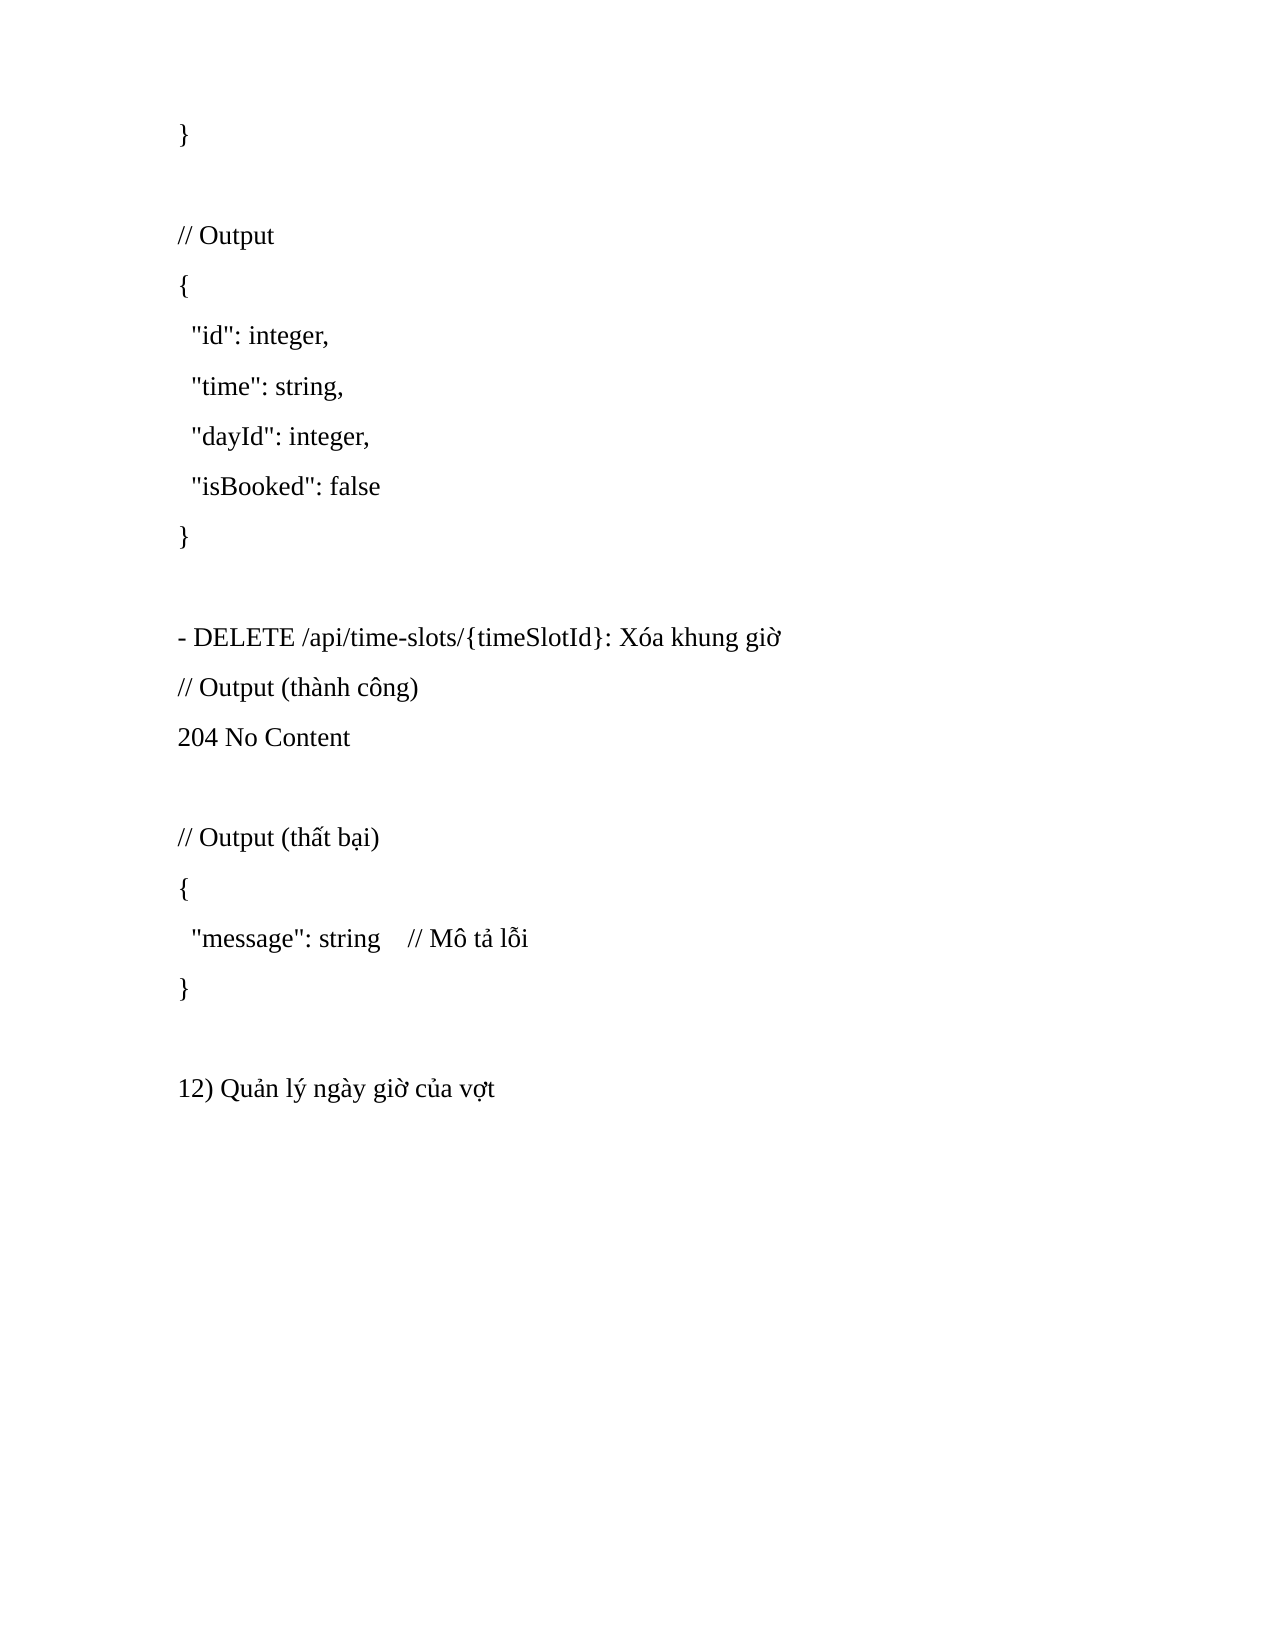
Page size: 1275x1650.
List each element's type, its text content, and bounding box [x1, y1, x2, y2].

list } [177, 972, 1156, 1003]
list } [177, 118, 1156, 150]
list 204 No Content [177, 721, 1156, 752]
list // Output [177, 219, 1156, 250]
list } [177, 520, 1156, 551]
list Quản lý ngày giờ của vợt [177, 1072, 1156, 1104]
list "isBooked": false [177, 470, 1156, 501]
list "id": integer, [177, 319, 1156, 351]
list // Output (thất bại) [177, 821, 1156, 853]
list { [177, 269, 1156, 300]
list // Output (thành công) [177, 671, 1156, 702]
list "message": string // Mô tả lỗi [177, 922, 1156, 953]
list "time": string, [177, 369, 1156, 401]
list "dayId": integer, [177, 420, 1156, 451]
list - DELETE /api/time-slots/{timeSlotId}: Xóa khung giờ [177, 621, 1156, 652]
list { [177, 872, 1156, 903]
